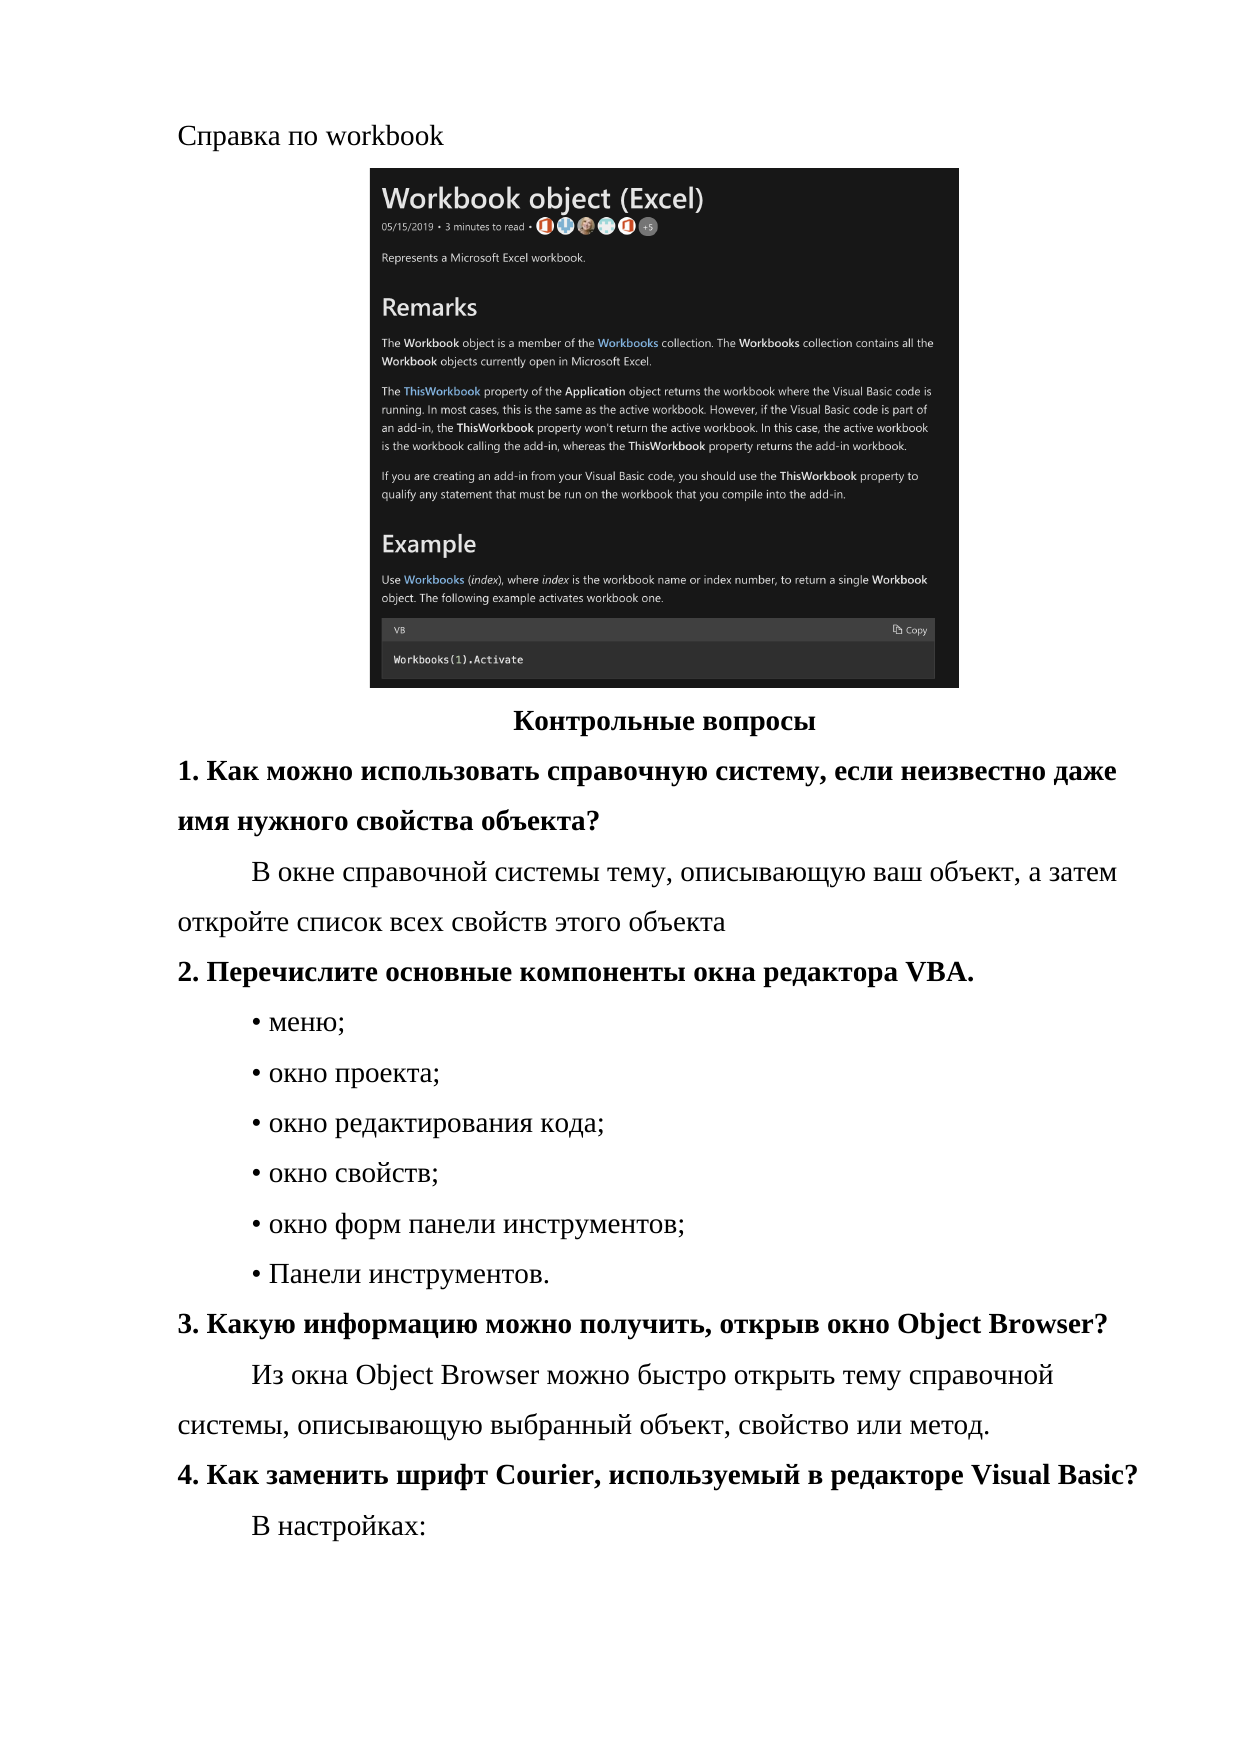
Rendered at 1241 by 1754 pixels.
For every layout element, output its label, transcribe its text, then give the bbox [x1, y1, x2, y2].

text В настройках: [177, 1508, 1152, 1541]
text Контрольные вопросы [177, 703, 1152, 736]
text • окно форм панели инструментов; [251, 1206, 1152, 1239]
text • окно проекта; [251, 1055, 1152, 1088]
text В окне справочной системы тему, описывающую ваш объект, а затем откройте список всех свойств этого объекта [177, 854, 1152, 937]
text Из окна Object Browser можно быстро открыть тему справочной системы, описывающую выбранный объект, свойство или метод. [177, 1357, 1152, 1441]
text Cправка по workbook [177, 118, 1152, 152]
text • окно редактирования кода; [251, 1105, 1152, 1139]
text • Панели инструментов. [251, 1256, 1152, 1290]
text 4. Как заменить шрифт Courier, используемый в редакторе Visual Basic? [177, 1457, 1152, 1491]
text 3. Какую информацию можно получить, открыв окно Object Browser? [177, 1306, 1152, 1340]
text • окно свойств; [251, 1156, 1152, 1189]
text имя нужного свойства объекта? [177, 803, 1152, 837]
text • меню; [251, 1004, 1152, 1038]
picture [369, 168, 959, 688]
text 1. Как можно использовать справочную систему, если неизвестно даже [177, 753, 1152, 787]
text 2. Перечислите основные компоненты окна редактора VBA. [177, 954, 1152, 988]
